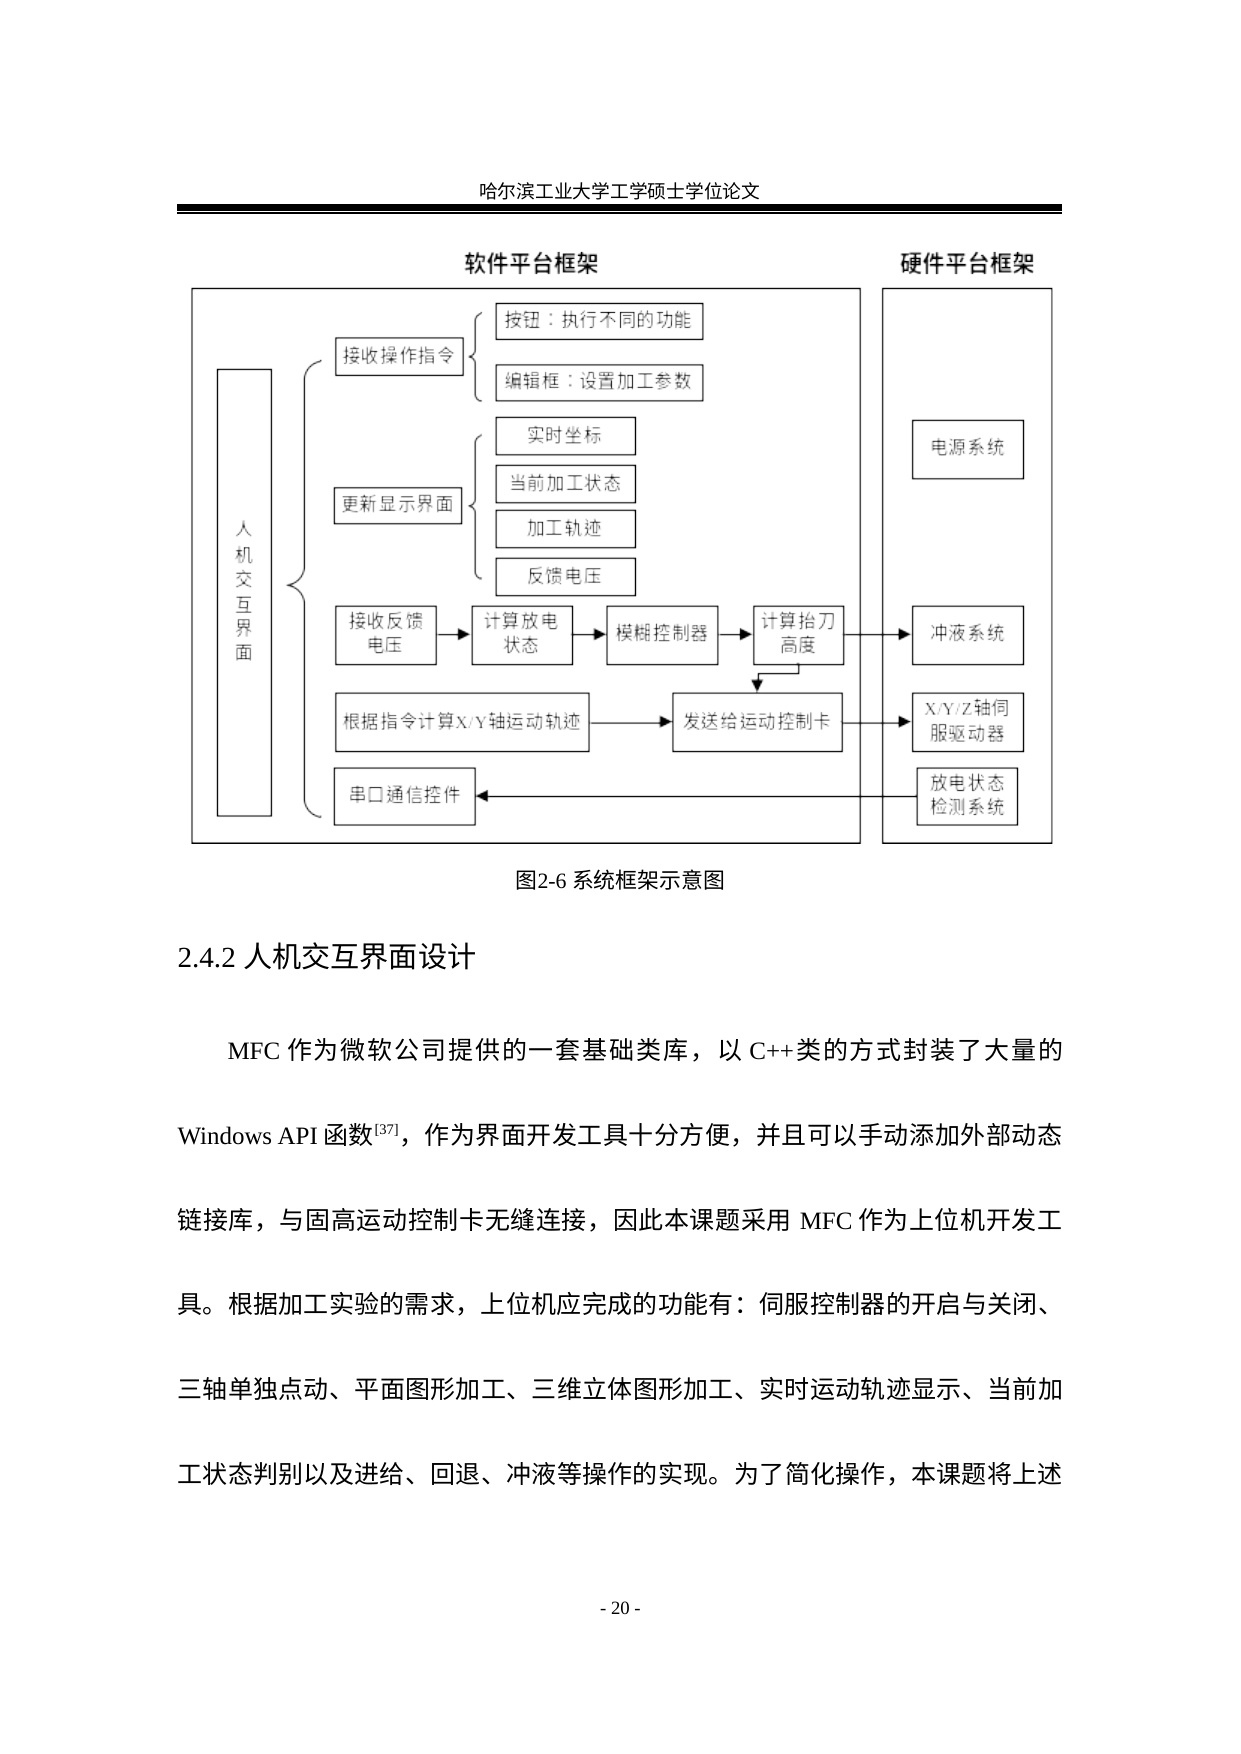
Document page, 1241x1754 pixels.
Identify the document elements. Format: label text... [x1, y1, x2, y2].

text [177, 1014, 1063, 1507]
subtitle 人机交互界面设计 [177, 921, 1063, 989]
text 图2-6 系统框架示意图 [177, 862, 1063, 896]
